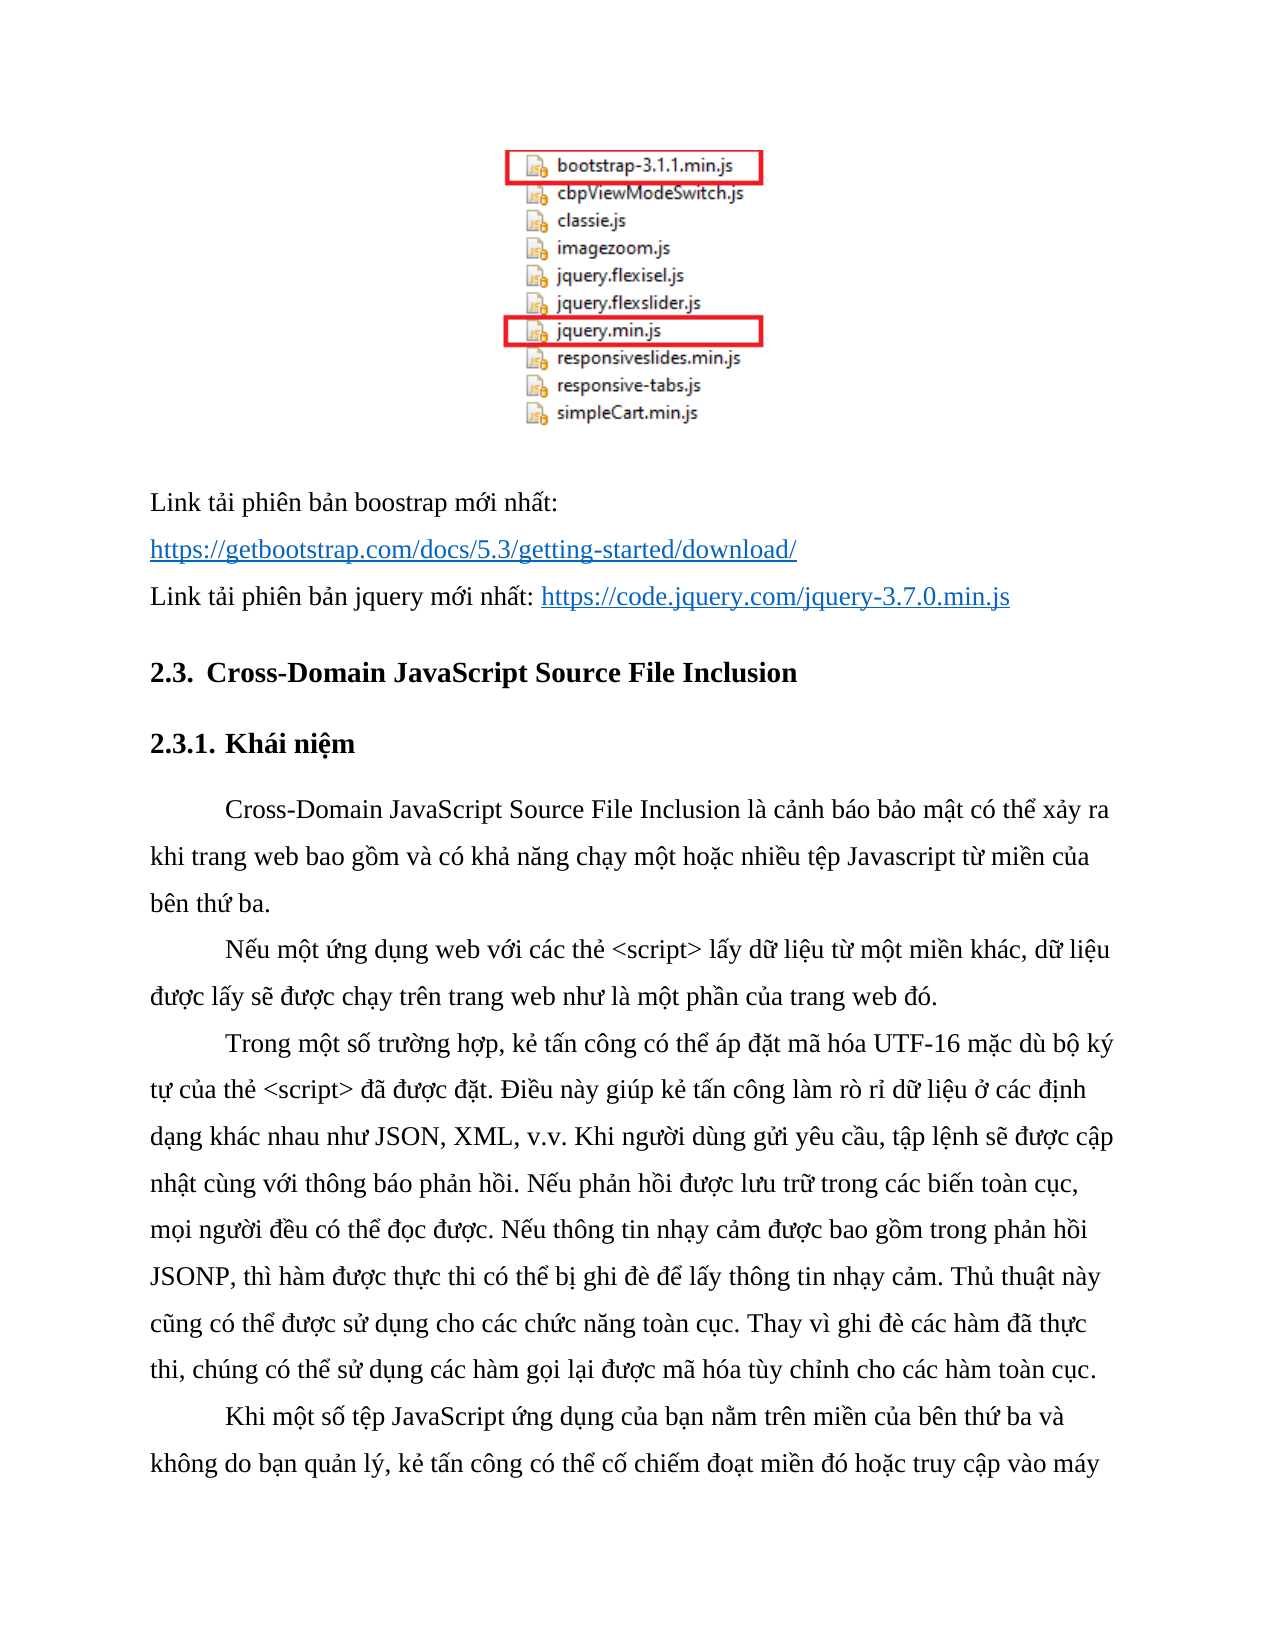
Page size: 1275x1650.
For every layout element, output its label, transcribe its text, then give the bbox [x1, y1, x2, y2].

subtitle Cross-Domain JavaScript Source File Inclusion [150, 656, 1125, 689]
text Trong một số trường hợp, kẻ tấn công có thể áp đặt mã hóa UTF-16 mặc dù bộ ký tự của thẻ <script> đã được đặt. Điều này giúp kẻ tấn công làm rò rỉ dữ liệu ở các định dạng khác nhau như JSON, XML, v.v. Khi người dùng gửi yêu cầu, tập lệnh sẽ được cập nhật cùng với thông báo phản hồi. Nếu phản hồi được lưu trữ trong các biến toàn cục, mọi người đều có thể đọc được. Nếu thông tin nhạy cảm được bao gồm trong phản hồi JSONP, thì hàm được thực thi có thể bị ghi đè để lấy thông tin nhạy cảm. Thủ thuật này cũng có thể được sử dụng cho các chức năng toàn cục. Thay vì ghi đè các hàm đã thực thi, chúng có thể sử dụng các hàm gọi lại được mã hóa tùy chỉnh cho các hàm toàn cục. [150, 1027, 1125, 1385]
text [150, 1400, 1125, 1478]
text Nếu một ứng dụng web với các thẻ <script> lấy dữ liệu từ một miền khác, dữ liệu được lấy sẽ được chạy trên trang web như là một phần của trang web đó. [150, 934, 1125, 1011]
text Link tải phiên bản boostrap mới nhất: https://getbootstrap.com/docs/5.3/getting-started/download/ [150, 486, 1125, 564]
subtitle Khái niệm [150, 727, 1125, 760]
picture [436, 150, 839, 471]
text Link tải phiên bản jquery mới nhất: https://code.jquery.com/jquery-3.7.0.min.js [150, 580, 1125, 611]
text Cross-Domain JavaScript Source File Inclusion là cảnh báo bảo mật có thể xảy ra khi trang web bao gồm và có khả năng chạy một hoặc nhiều tệp Javascript từ miền của bên thứ ba. [150, 794, 1125, 918]
